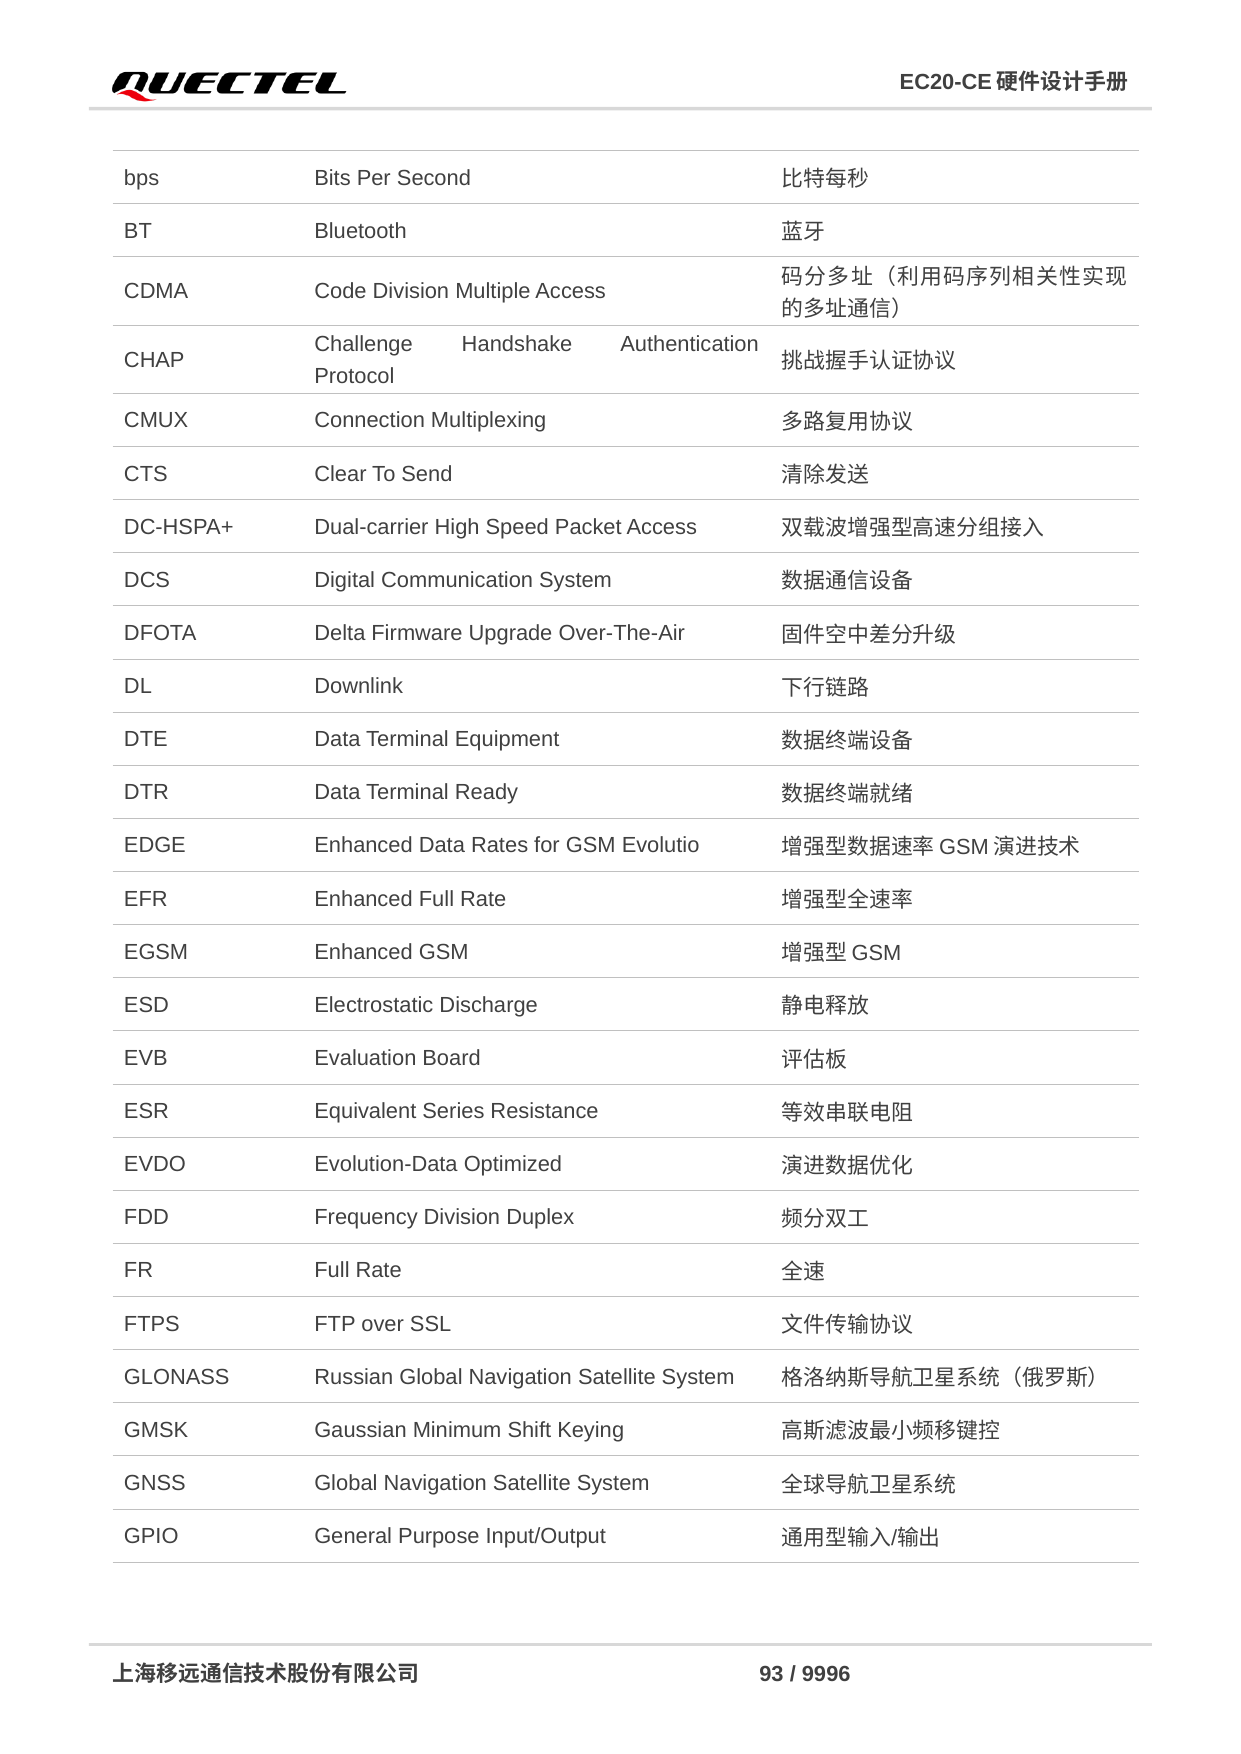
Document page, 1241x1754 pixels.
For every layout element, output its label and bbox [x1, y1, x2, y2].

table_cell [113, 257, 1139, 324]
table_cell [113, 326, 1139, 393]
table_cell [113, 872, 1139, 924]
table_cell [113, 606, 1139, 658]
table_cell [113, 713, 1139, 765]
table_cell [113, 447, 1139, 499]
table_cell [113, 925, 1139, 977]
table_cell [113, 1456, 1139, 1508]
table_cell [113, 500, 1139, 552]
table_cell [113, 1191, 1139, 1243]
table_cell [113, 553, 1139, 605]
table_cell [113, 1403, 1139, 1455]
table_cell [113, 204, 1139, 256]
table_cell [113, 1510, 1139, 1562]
picture [104, 65, 353, 106]
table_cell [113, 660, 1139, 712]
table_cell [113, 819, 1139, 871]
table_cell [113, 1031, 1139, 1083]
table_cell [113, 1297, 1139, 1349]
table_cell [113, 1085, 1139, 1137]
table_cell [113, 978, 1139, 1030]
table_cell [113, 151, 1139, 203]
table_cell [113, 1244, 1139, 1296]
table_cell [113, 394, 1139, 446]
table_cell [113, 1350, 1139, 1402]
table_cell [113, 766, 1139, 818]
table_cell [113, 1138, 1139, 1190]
